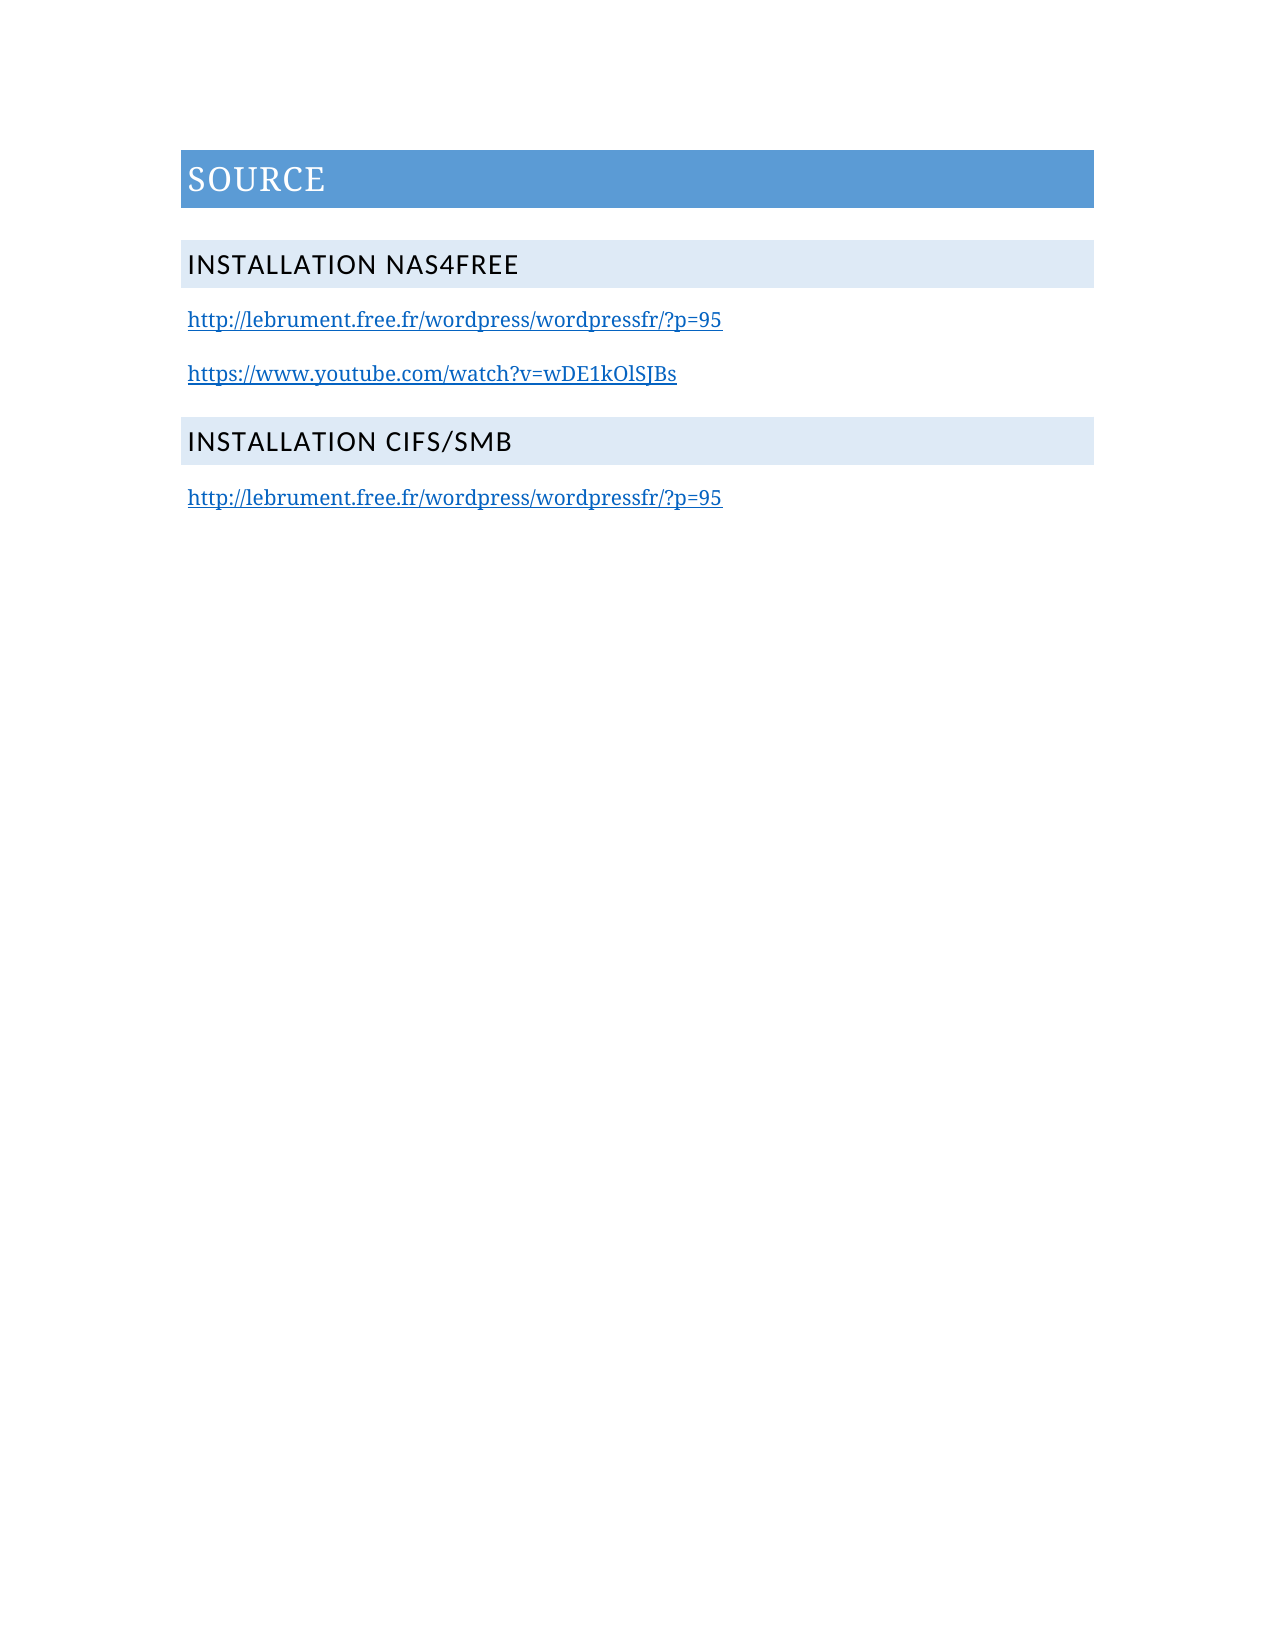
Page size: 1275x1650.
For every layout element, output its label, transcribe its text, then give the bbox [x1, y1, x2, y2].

text http://lebrument.free.fr/wordpress/wordpressfr/?p=95 [187, 483, 1087, 511]
text https://www.youtube.com/watch?v=wDE1kOlSJBs [187, 359, 1087, 387]
text http://lebrument.free.fr/wordpress/wordpressfr/?p=95 [187, 306, 1087, 334]
subtitle Source [188, 156, 1087, 202]
subtitle Installation Nas4Free [188, 246, 1087, 282]
subtitle Installation CIFS/SMB [188, 423, 1087, 458]
